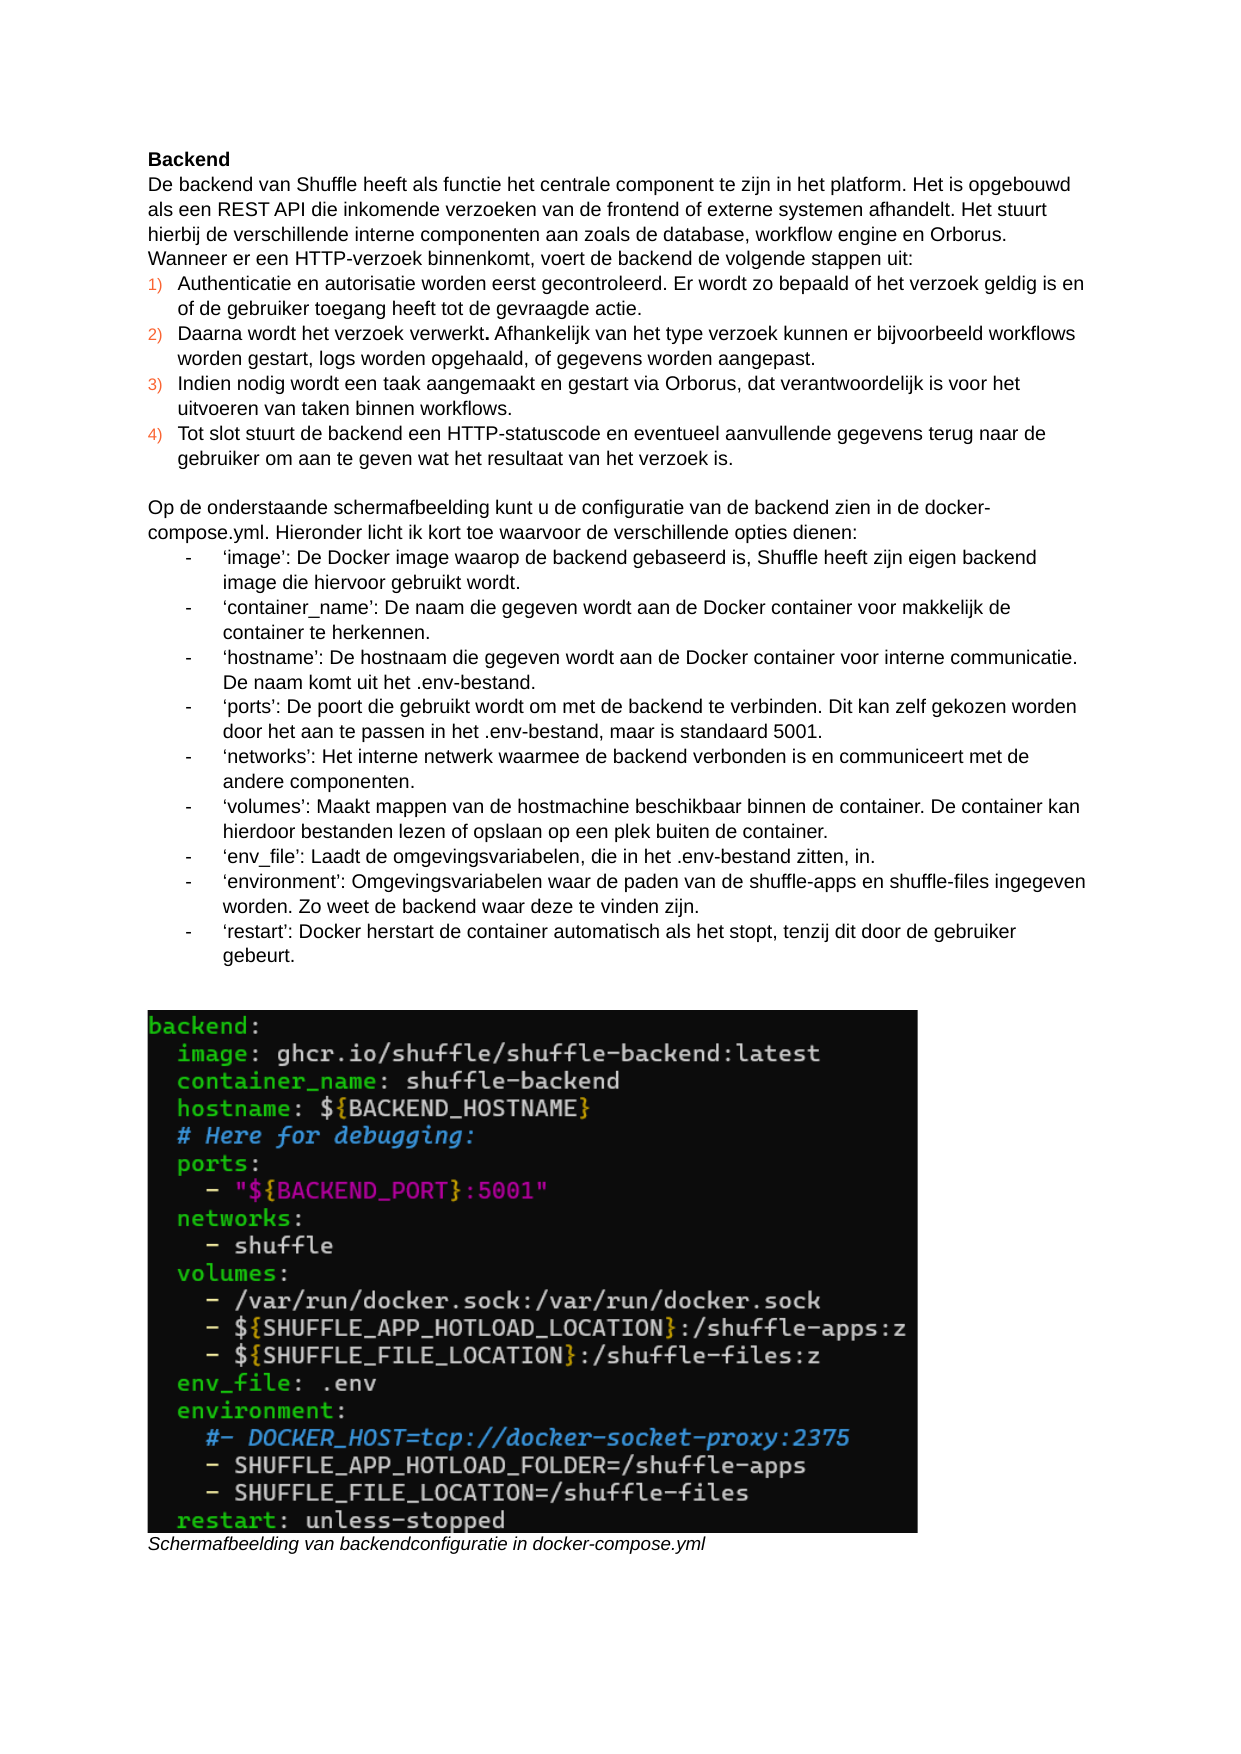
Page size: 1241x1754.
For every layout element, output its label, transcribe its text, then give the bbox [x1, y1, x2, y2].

list ‘image’: De Docker image waarop de backend gebaseerd is, Shuffle heeft zijn eigen backend image die hiervoor gebruikt wordt. [185, 546, 1092, 594]
list ‘env_file’: Laadt de omgevingsvariabelen, die in het .env-bestand zitten, in. [185, 845, 1092, 867]
picture [147, 1010, 918, 1533]
list ‘container_name’: De naam die gegeven wordt aan de Docker container voor makkelijk de container te herkennen. [185, 596, 1092, 643]
list ‘environment’: Omgevingsvariabelen waar de paden van de shuffle-apps en shuffle-files ingegeven worden. Zo weet de backend waar deze te vinden zijn. [185, 870, 1092, 917]
list Authenticatie en autorisatie worden eerst gecontroleerd. Er wordt zo bepaald of het verzoek geldig is en of de gebruiker toegang heeft tot de gevraagde actie. [148, 272, 1092, 320]
text Wanneer er een HTTP-verzoek binnenkomt, voert de backend de volgende stappen uit: [148, 247, 1092, 270]
list ‘networks’: Het interne netwerk waarmee de backend verbonden is en communiceert met de andere componenten. [185, 745, 1092, 793]
text Op de onderstaande schermafbeelding kunt u de configuratie van de backend zien in de docker-compose.yml. Hieronder licht ik kort toe waarvoor de verschillende opties dienen: [148, 496, 1092, 544]
list ‘volumes’: Maakt mappen van de hostmachine beschikbaar binnen de container. De container kan hierdoor bestanden lezen of opslaan op een plek buiten de container. [185, 795, 1092, 843]
list ‘ports’: De poort die gebruikt wordt om met de backend te verbinden. Dit kan zelf gekozen worden door het aan te passen in het .env-bestand, maar is standaard 5001. [185, 695, 1092, 743]
list Indien nodig wordt een taak aangemaakt en gestart via Orborus, dat verantwoordelijk is voor het uitvoeren van taken binnen workflows. [148, 372, 1092, 419]
text De backend van Shuffle heeft als functie het centrale component te zijn in het platform. Het is opgebouwd als een REST API die inkomende verzoeken van de frontend of externe systemen afhandelt. Het stuurt hierbij de verschillende interne componenten aan zoals de database, workflow engine en Orborus. [148, 173, 1092, 245]
list ‘restart’: Docker herstart de container automatisch als het stopt, tenzij dit door de gebruiker gebeurt. [185, 919, 1092, 967]
list Tot slot stuurt de backend een HTTP-statuscode en eventueel aanvullende gegevens terug naar de gebruiker om aan te geven wat het resultaat van het verzoek is. [148, 422, 1092, 469]
list ‘hostname’: De hostnaam die gegeven wordt aan de Docker container voor interne communicatie. De naam komt uit het .env-bestand. [185, 646, 1092, 693]
text Backend [148, 148, 1092, 170]
list Daarna wordt het verzoek verwerkt. Afhankelijk van het type verzoek kunnen er bijvoorbeeld workflows worden gestart, logs worden opgehaald, of gegevens worden aangepast. [148, 322, 1092, 369]
